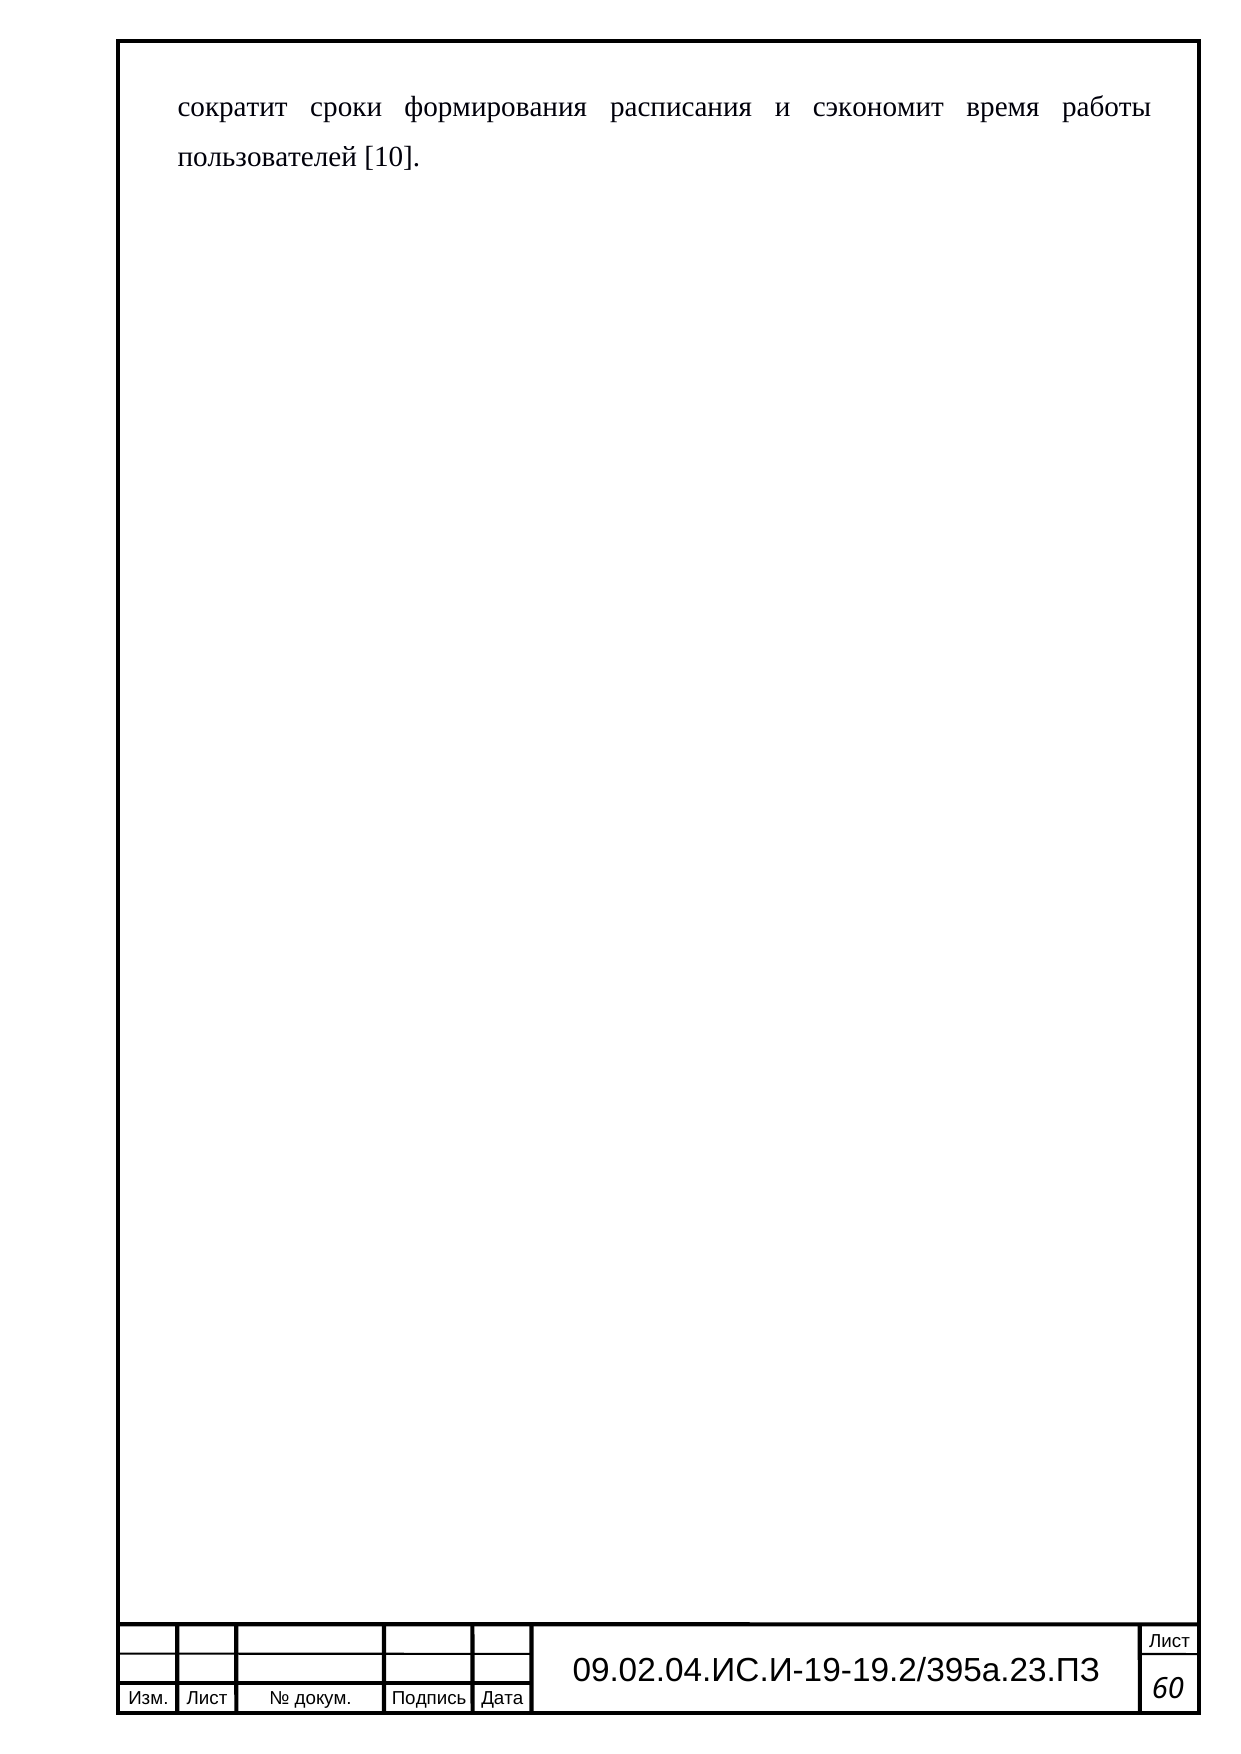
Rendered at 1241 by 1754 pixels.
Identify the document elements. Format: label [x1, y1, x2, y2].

text [177, 89, 1152, 172]
